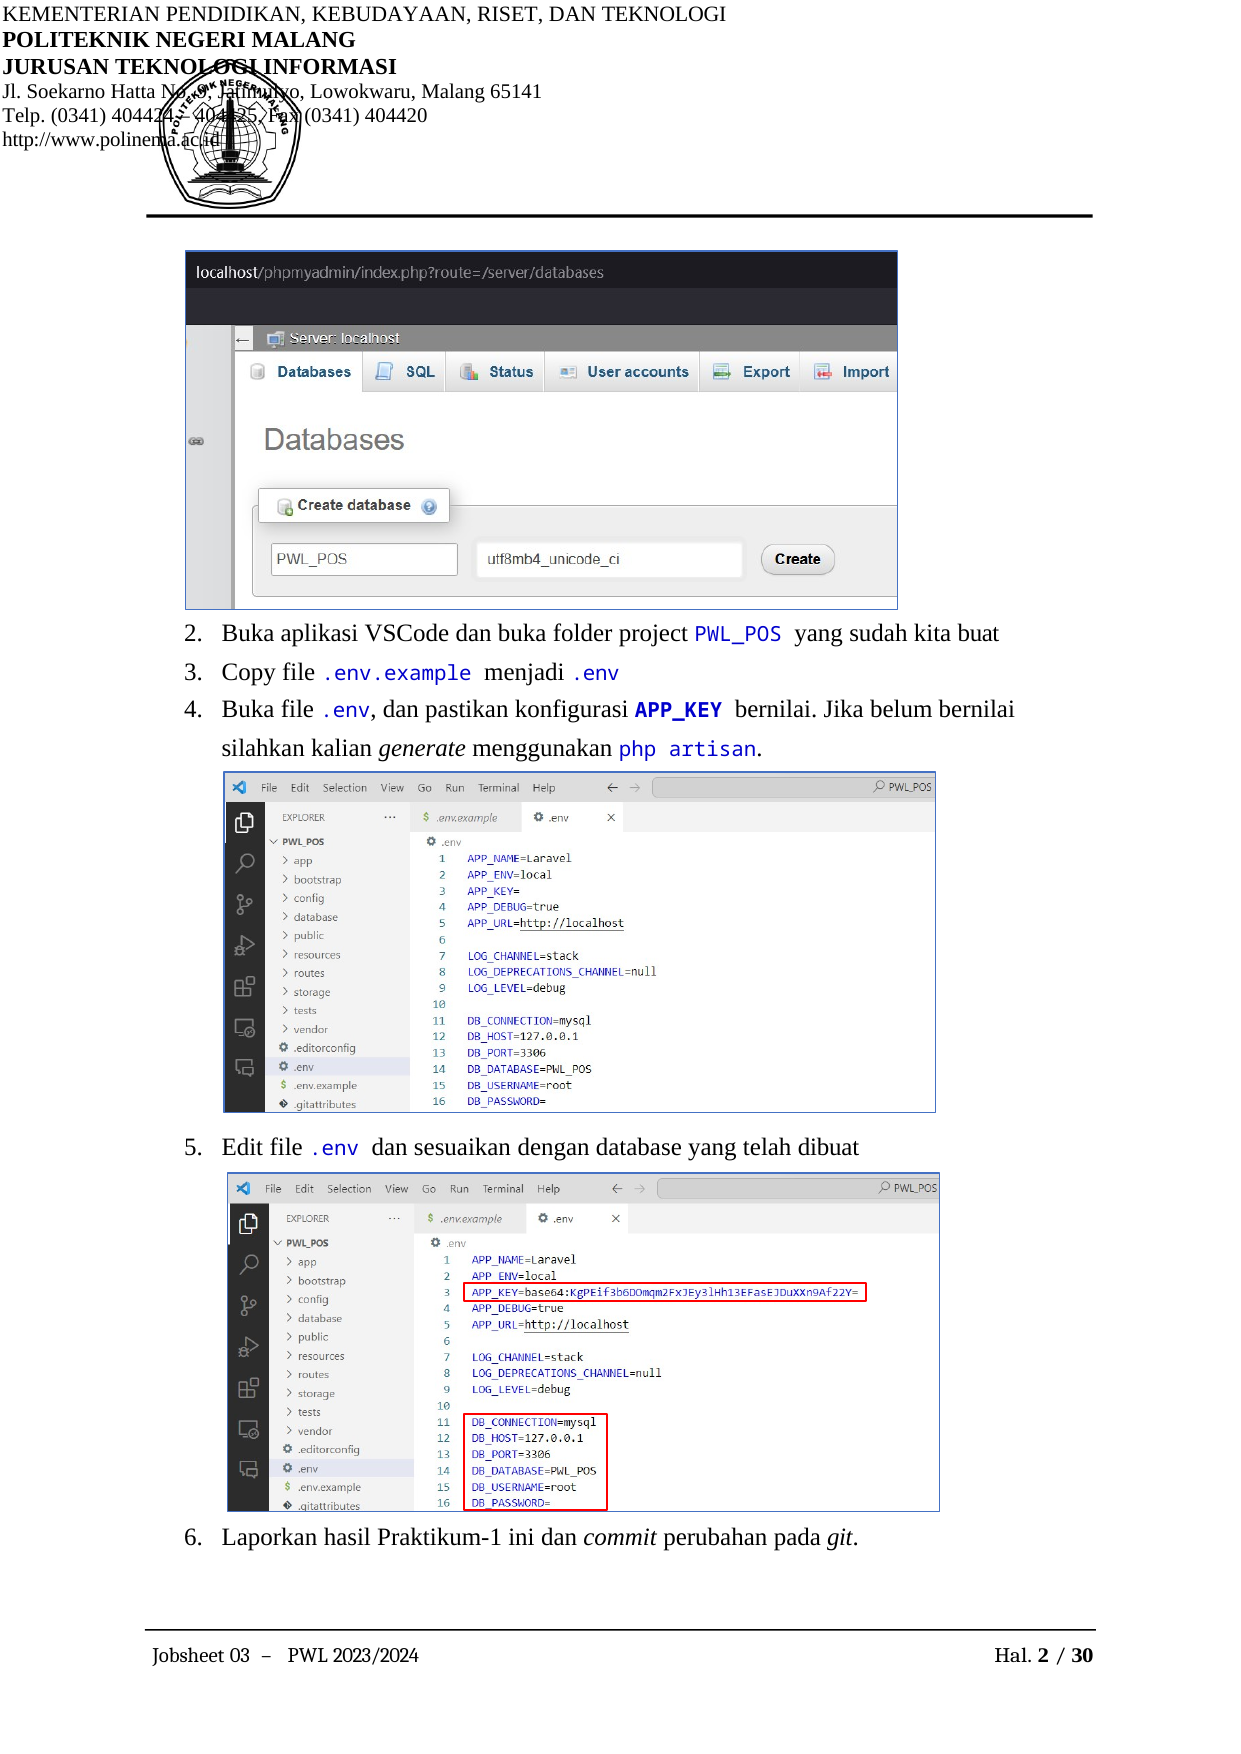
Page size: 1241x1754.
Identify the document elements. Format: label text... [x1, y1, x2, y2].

picture [169, 59, 176, 68]
list Copy file .env.example menjadi .env [184, 657, 1107, 686]
picture [158, 59, 165, 73]
list Laporkan hasil Praktikum-1 ini dan commit perubahan pada git. [184, 1179, 1107, 1550]
picture [217, 60, 225, 73]
list Edit file .env dan sesuaikan dengan database yang telah dibuat [184, 781, 1107, 1162]
picture [228, 1174, 939, 1179]
picture [158, 59, 302, 209]
picture [225, 773, 935, 781]
picture [184, 60, 192, 73]
picture [186, 252, 897, 609]
list Buka file .env, dan pastikan konfigurasi APP_KEY bernilai. Jika belum bernilai silahkan kalian generate menggunakan php artisan. [184, 694, 1093, 762]
picture [278, 59, 285, 68]
list Buka aplikasi VSCode dan buka folder project PWL_POS yang sudah kita buat [184, 618, 1107, 648]
